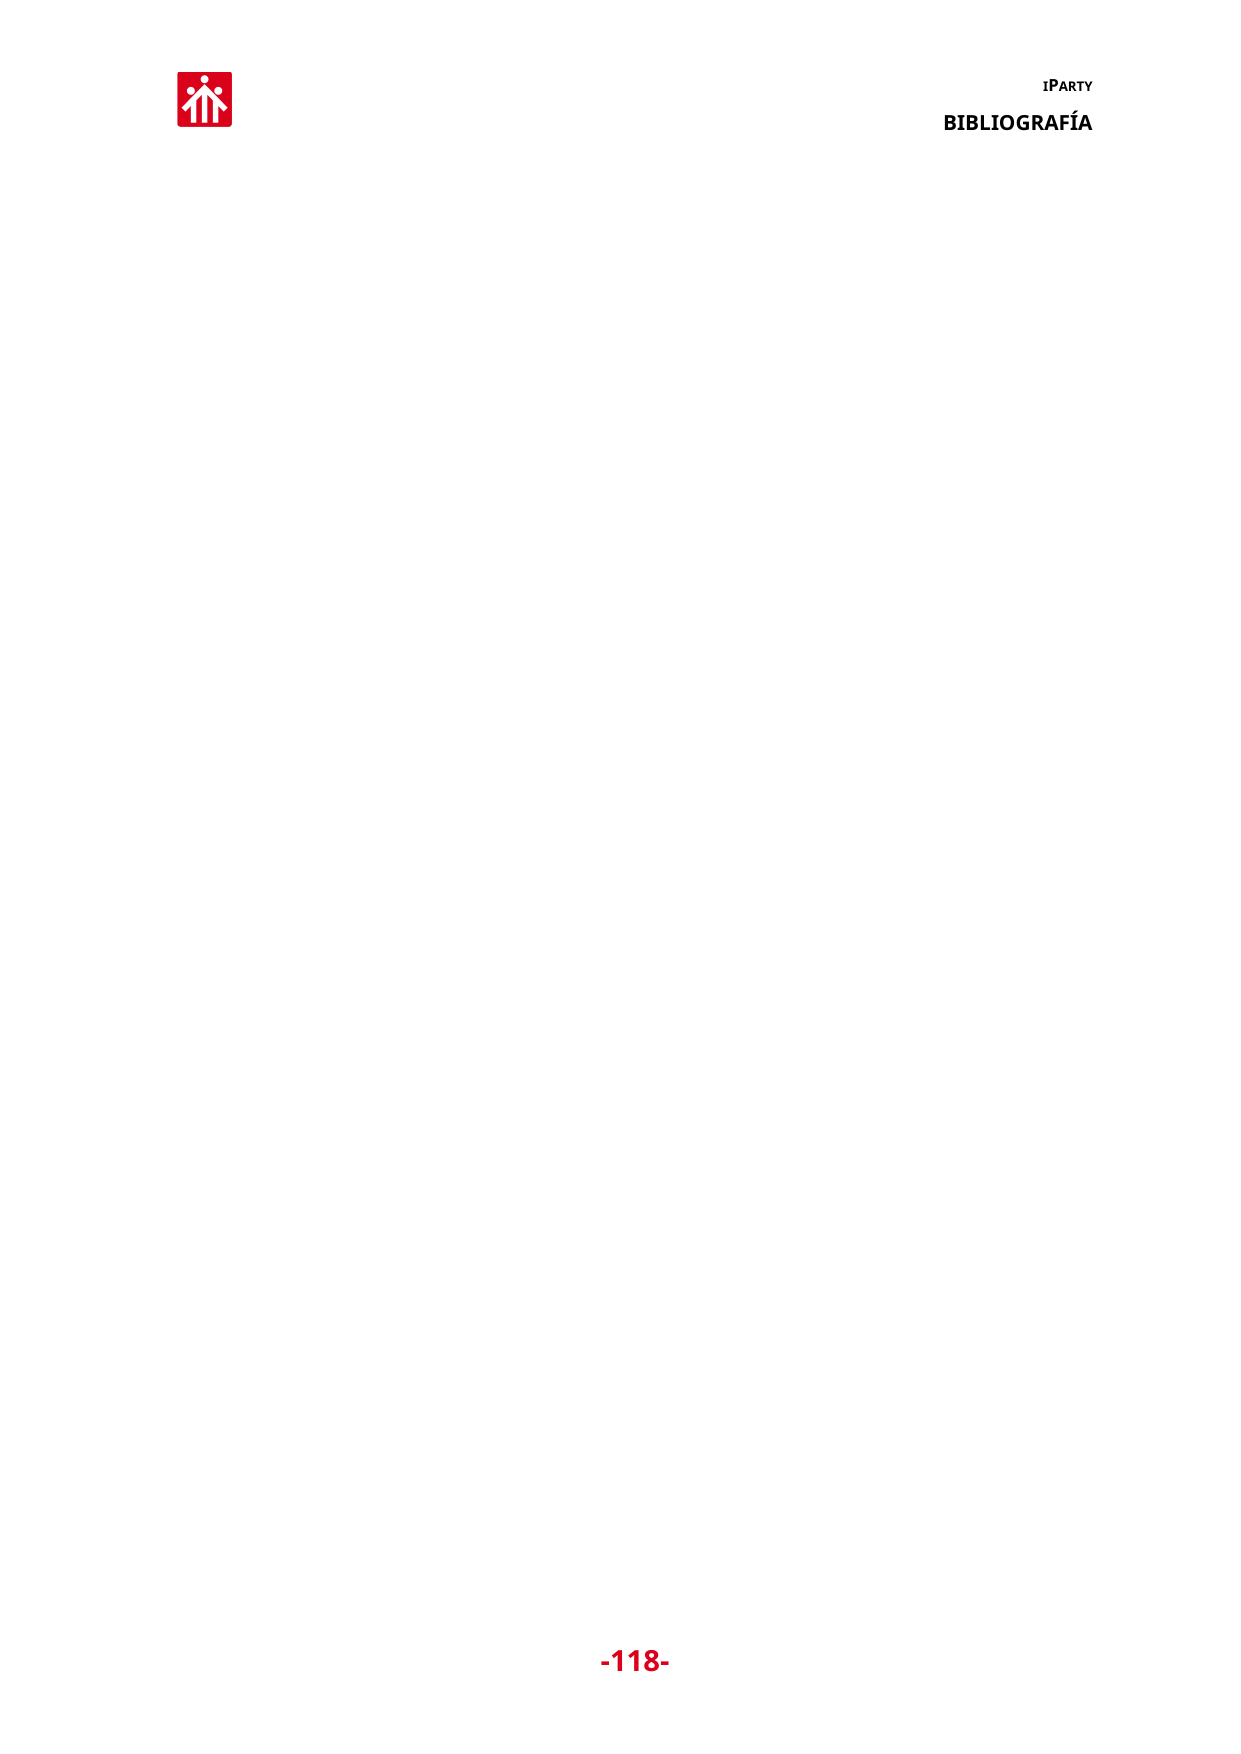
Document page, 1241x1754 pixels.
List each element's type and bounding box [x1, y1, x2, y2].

picture [177, 72, 232, 127]
